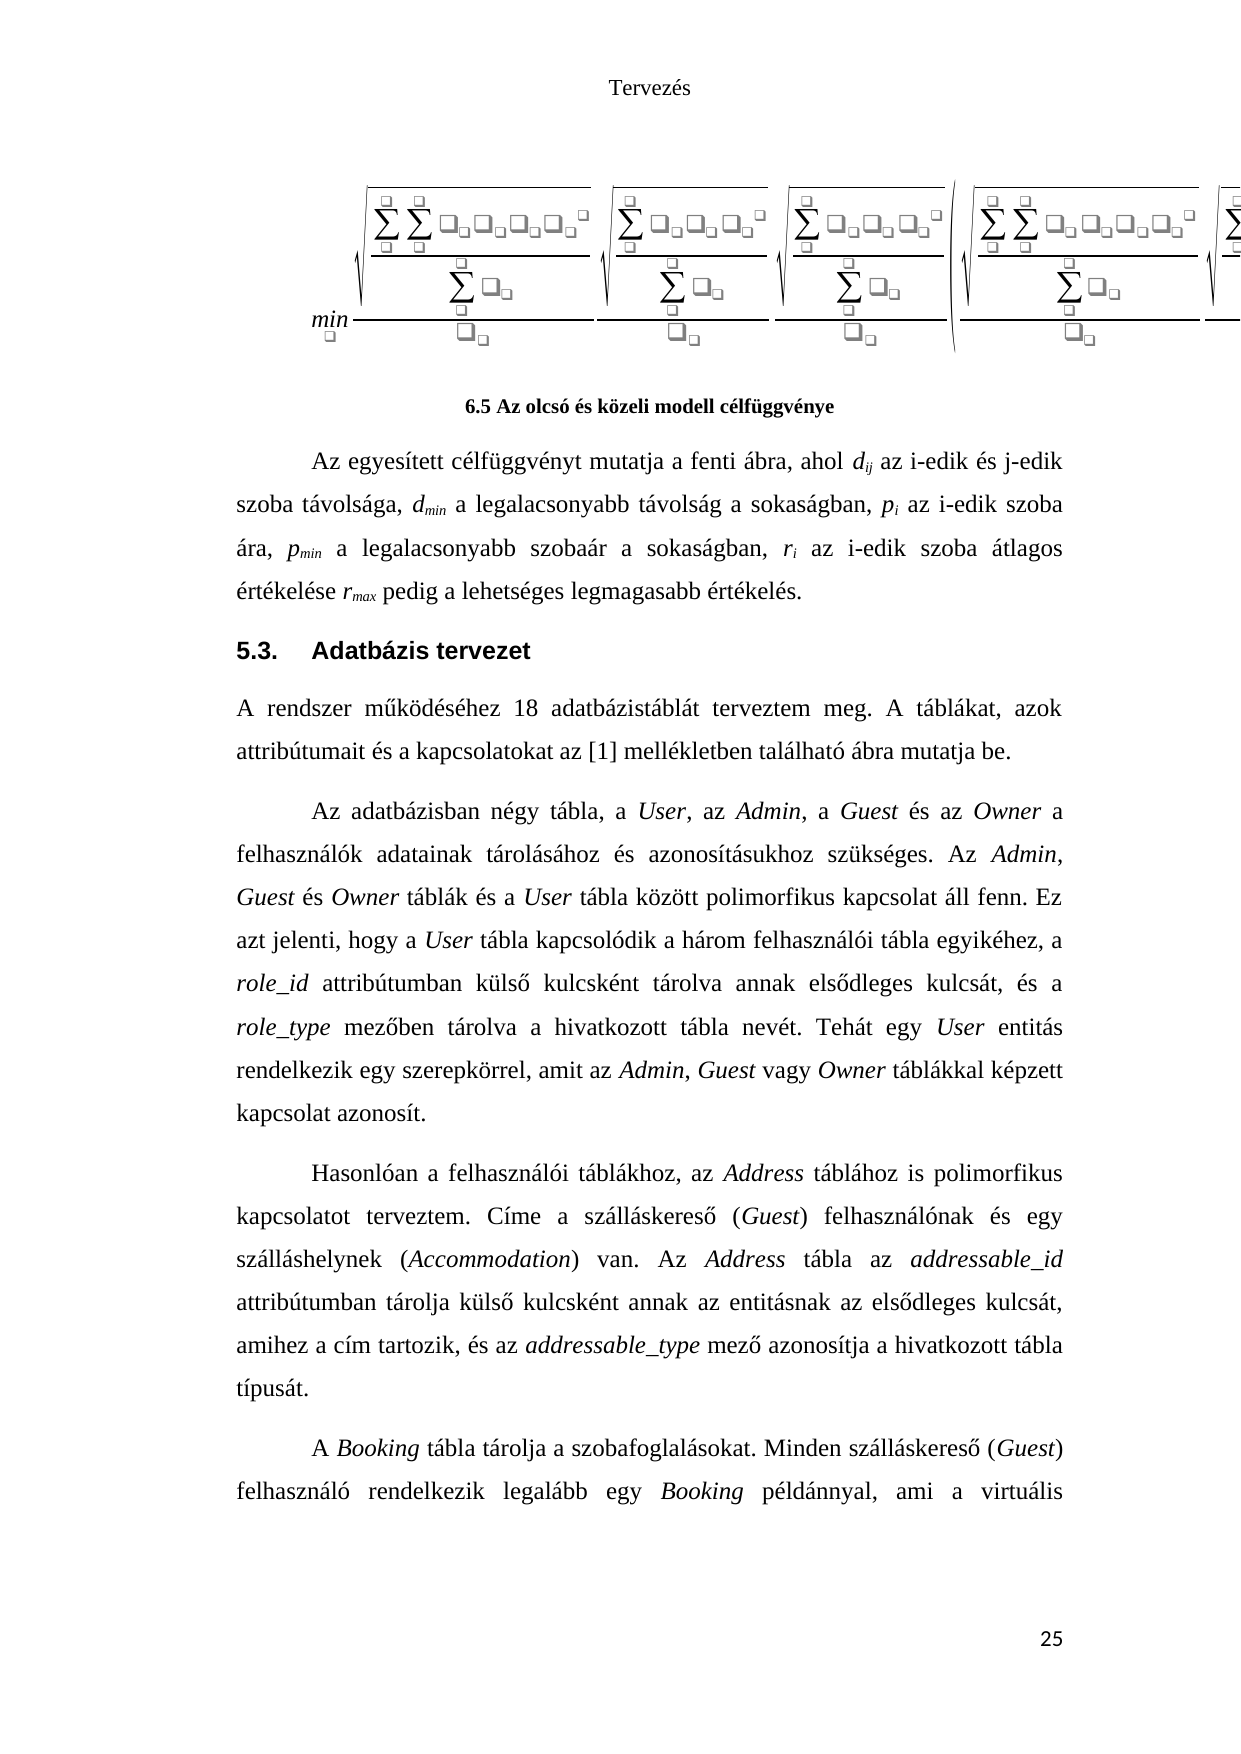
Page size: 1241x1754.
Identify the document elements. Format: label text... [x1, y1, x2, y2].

text A rendszer működéséhez 18 adatbázistáblát terveztem meg. A táblákat, azok attribútumait és a kapcsolatokat az [1] mellékletben található ábra mutatja be. [236, 693, 1063, 765]
text 6.5 Az olcsó és közeli modell célfüggvénye [236, 394, 1063, 418]
text Hasonlóan a felhasználói táblákhoz, az Address táblához is polimorfikus kapcsolatot terveztem. Címe a szálláskereső (Guest) felhasználónak és egy szálláshelynek (Accommodation) van. Az Address tábla az addressable_id attribútumban tárolja külső kulcsként annak az entitásnak az elsődleges kulcsát, amihez a cím tartozik, és az addressable_type mező azonosítja a hivatkozott tábla típusát. [236, 1158, 1063, 1402]
text Az egyesített célfüggvényt mutatja a fenti ábra, ahol dij az i-edik és j-edik szoba távolsága, dmin a legalacsonyabb távolság a sokaságban, pi az i-edik szoba ára, pmin a legalacsonyabb szobaár a sokaságban, ri az i-edik szoba átlagos értékelése rmax pedig a lehetséges legmagasabb értékelés. [236, 446, 1063, 604]
text Az adatbázisban négy tábla, a User, az Admin, a Guest és az Owner a felhasználók adatainak tárolásához és azonosításukhoz szükséges. Az Admin, Guest és Owner táblák és a User tábla között polimorfikus kapcsolat áll fenn. Ez azt jelenti, hogy a User tábla kapcsolódik a három felhasználói tábla egyikéhez, a role_id attribútumban külső kulcsként tárolva annak elsődleges kulcsát, és a role_type mezőben tárolva a hivatkozott tábla nevét. Tehát egy User entitás rendelkezik egy szerepkörrel, amit az Admin, Guest vagy Owner táblákkal képzett kapcsolat azonosít. [236, 796, 1063, 1127]
subtitle Adatbázis tervezet [236, 636, 1063, 664]
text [236, 1433, 1063, 1505]
